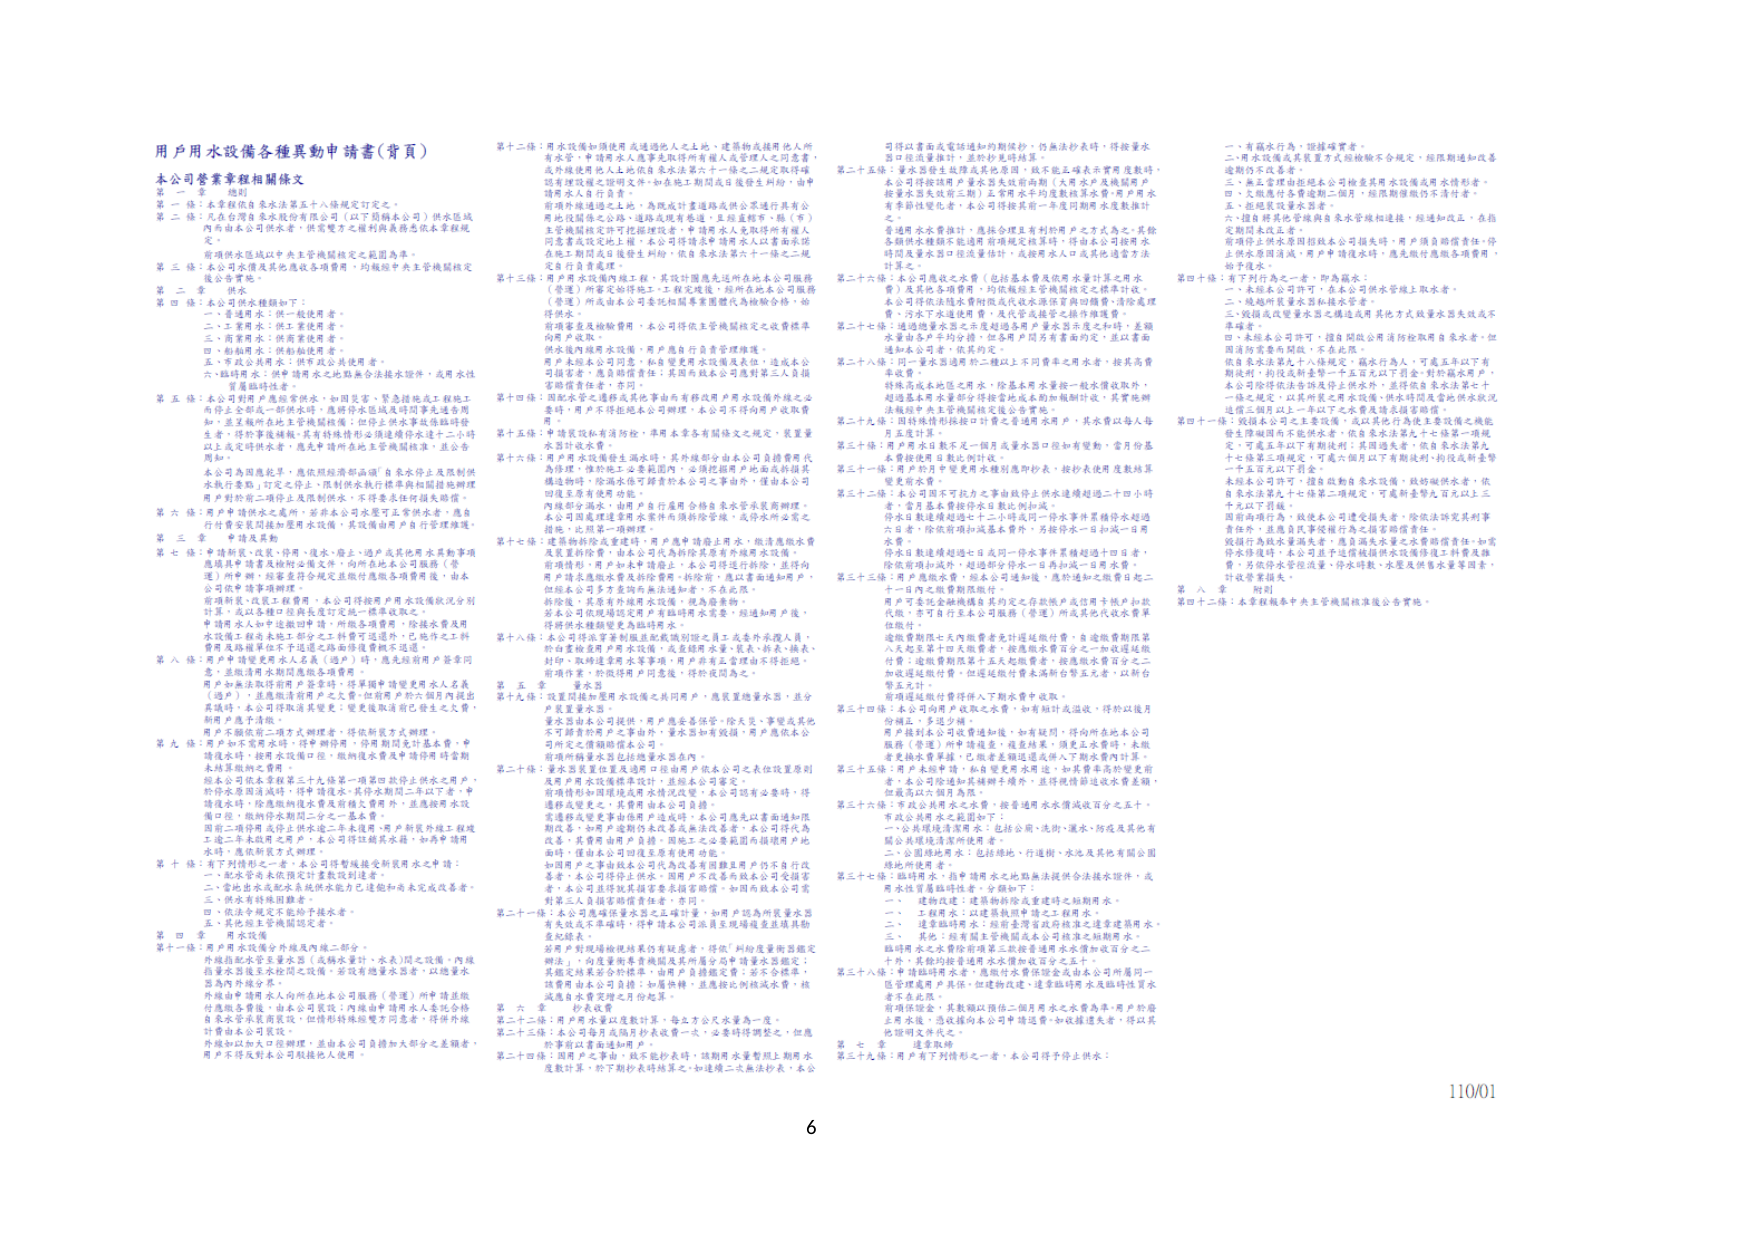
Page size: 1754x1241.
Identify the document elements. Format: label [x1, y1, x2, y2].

picture [115, 107, 1508, 1110]
